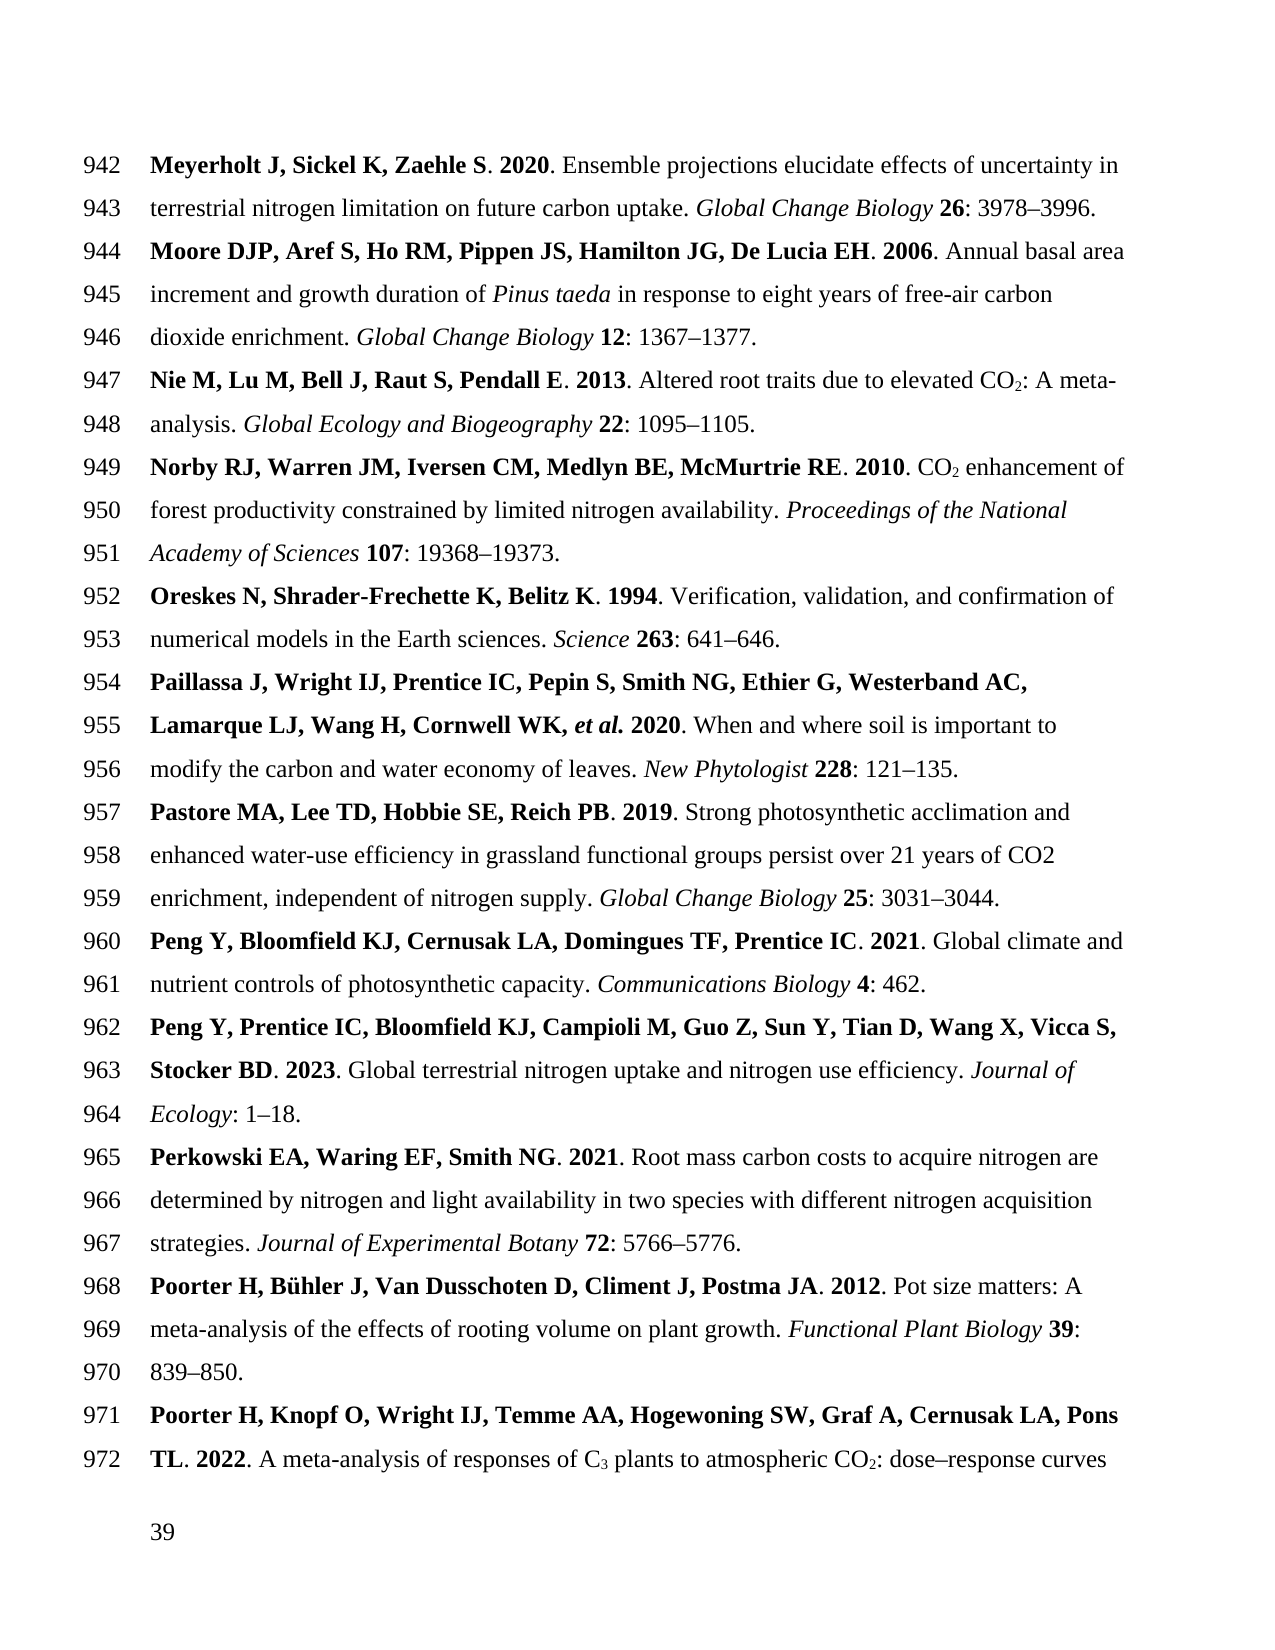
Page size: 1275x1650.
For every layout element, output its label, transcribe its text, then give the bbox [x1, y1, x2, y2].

text Meyerholt J, Sickel K, Zaehle S. 2020. Ensemble projections elucidate effects of uncertainty in terrestrial nitrogen limitation on future carbon uptake. Global Change Biology 26: 3978–3996. [150, 150, 1125, 222]
text Moore DJP, Aref S, Ho RM, Pippen JS, Hamilton JG, De Lucia EH. 2006. Annual basal area increment and growth duration of Pinus taeda in response to eight years of free-air carbon dioxide enrichment. Global Change Biology 12: 1367–1377. [150, 236, 1125, 351]
text Peng Y, Bloomfield KJ, Cernusak LA, Domingues TF, Prentice IC. 2021. Global climate and nutrient controls of photosynthetic capacity. Communications Biology 4: 462. [150, 926, 1125, 998]
text Nie M, Lu M, Bell J, Raut S, Pendall E. 2013. Altered root traits due to elevated CO2: A meta-analysis. Global Ecology and Biogeography 22: 1095–1105. [150, 366, 1125, 437]
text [150, 1401, 1125, 1472]
text Perkowski EA, Waring EF, Smith NG. 2021. Root mass carbon costs to acquire nitrogen are determined by nitrogen and light availability in two species with different nitrogen acquisition strategies. Journal of Experimental Botany 72: 5766–5776. [150, 1142, 1125, 1257]
text Peng Y, Prentice IC, Bloomfield KJ, Campioli M, Guo Z, Sun Y, Tian D, Wang X, Vicca S, Stocker BD. 2023. Global terrestrial nitrogen uptake and nitrogen use efficiency. Journal of Ecology: 1–18. [150, 1012, 1125, 1127]
text Paillassa J, Wright IJ, Prentice IC, Pepin S, Smith NG, Ethier G, Westerband AC, Lamarque LJ, Wang H, Cornwell WK, et al. 2020. When and where soil is important to modify the carbon and water economy of leaves. New Phytologist 228: 121–135. [150, 667, 1125, 782]
text Poorter H, Bühler J, Van Dusschoten D, Climent J, Postma JA. 2012. Pot size matters: A meta-analysis of the effects of rooting volume on plant growth. Functional Plant Biology 39: 839–850. [150, 1271, 1125, 1386]
text Oreskes N, Shrader-Frechette K, Belitz K. 1994. Verification, validation, and confirmation of numerical models in the Earth sciences. Science 263: 641–646. [150, 581, 1125, 653]
text Pastore MA, Lee TD, Hobbie SE, Reich PB. 2019. Strong photosynthetic acclimation and enhanced water-use efficiency in grassland functional groups persist over 21 years of CO2 enrichment, independent of nitrogen supply. Global Change Biology 25: 3031–3044. [150, 797, 1125, 912]
text Norby RJ, Warren JM, Iversen CM, Medlyn BE, McMurtrie RE. 2010. CO2 enhancement of forest productivity constrained by limited nitrogen availability. Proceedings of the National Academy of Sciences 107: 19368–19373. [150, 452, 1125, 567]
